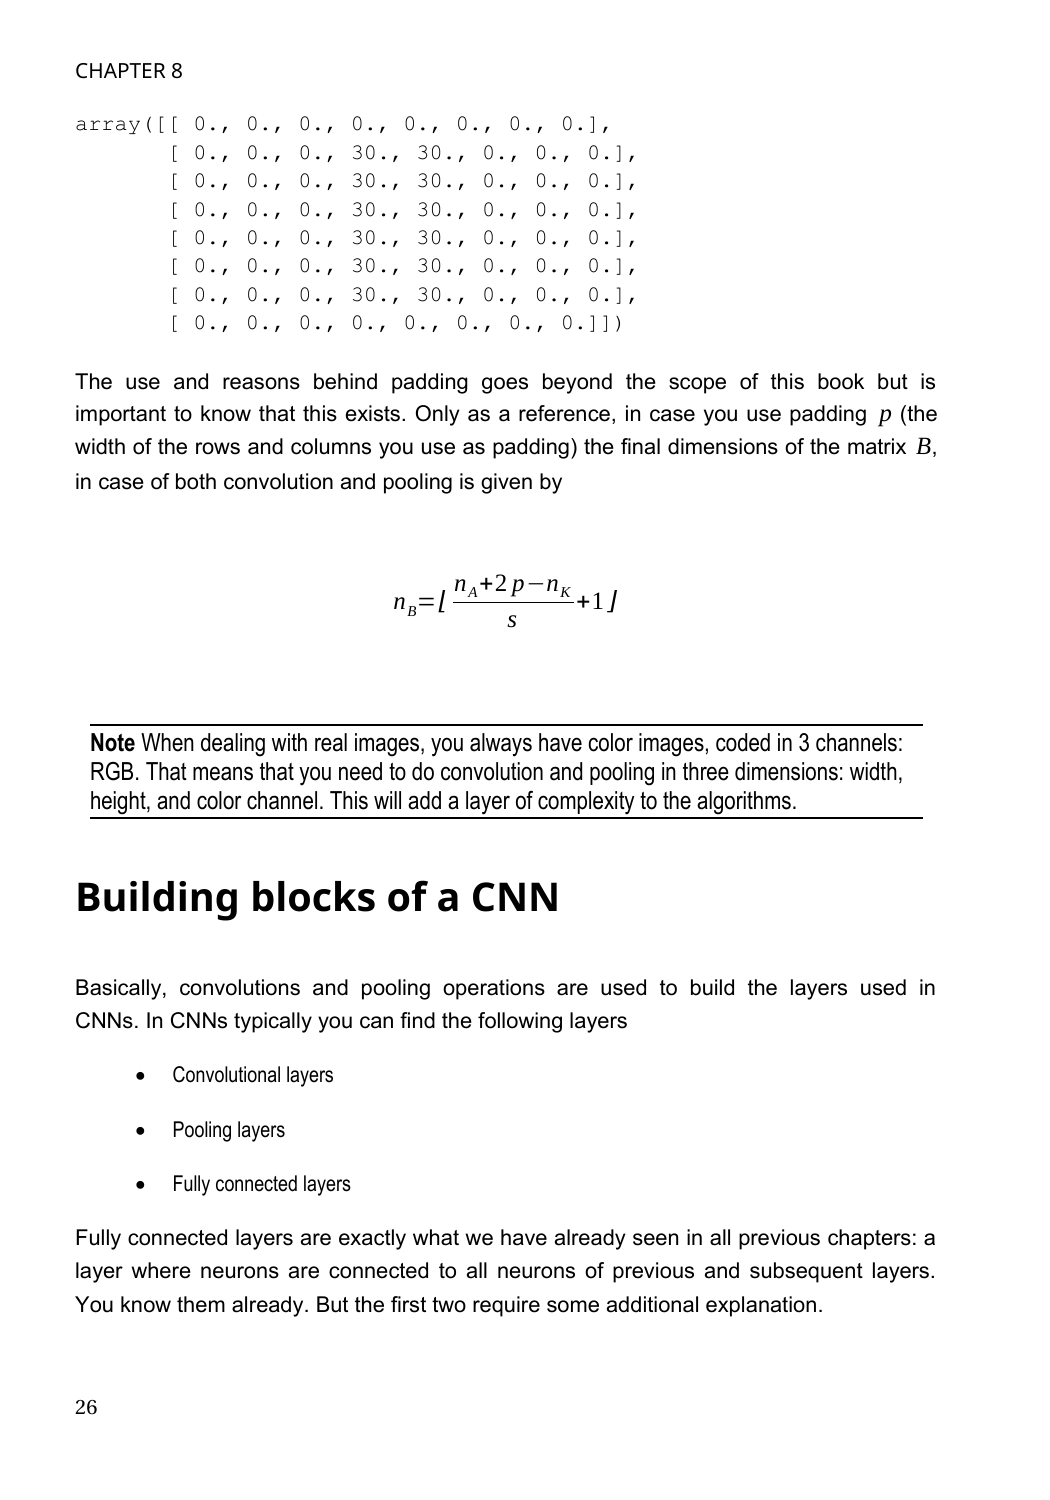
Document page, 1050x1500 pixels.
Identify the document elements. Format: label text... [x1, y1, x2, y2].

text array([[ 0., 0., 0., 0., 0., 0., 0., 0.], [ 0., 0., 0., 30., 30., 0., 0., 0.], [ 0., 0., 0., 30., 30., 0., 0., 0.], [ 0., 0., 0., 30., 30., 0., 0., 0.], [ 0., 0., 0., 30., 30., 0., 0., 0.], [ 0., 0., 0., 30., 30., 0., 0., 0.], [ 0., 0., 0., 30., 30., 0., 0., 0.], [ 0., 0., 0., 0., 0., 0., 0., 0.]]) [75, 112, 937, 336]
text Fully connected layers [135, 1163, 848, 1196]
text Convolutional layers [135, 1054, 848, 1088]
text The use and reasons behind padding goes beyond the scope of this book but is important to know that this exists. Only as a reference, in case you use padding (the width of the rows and columns you use as padding) the final dimensions of the matrix , in case of both convolution and pooling is given by [75, 361, 937, 494]
text Pooling layers [135, 1108, 848, 1142]
text Basically, convolutions and pooling operations are used to build the layers used in CNNs. In CNNs typically you can find the following layers [75, 967, 937, 1033]
text Fully connected layers are exactly what we have already seen in all previous chapters: a layer where neurons are connected to all neurons of previous and subsequent layers. You know them already. But the first two require some additional explanation. [75, 1217, 937, 1317]
text Note When dealing with real images, you always have color images, coded in 3 channels: RGB. That means that you need to do convolution and pooling in three dimensions: width, height, and color channel. This will add a layer of complexity to the algorithms. [90, 726, 923, 817]
subtitle Building blocks of a CNN [75, 869, 937, 923]
